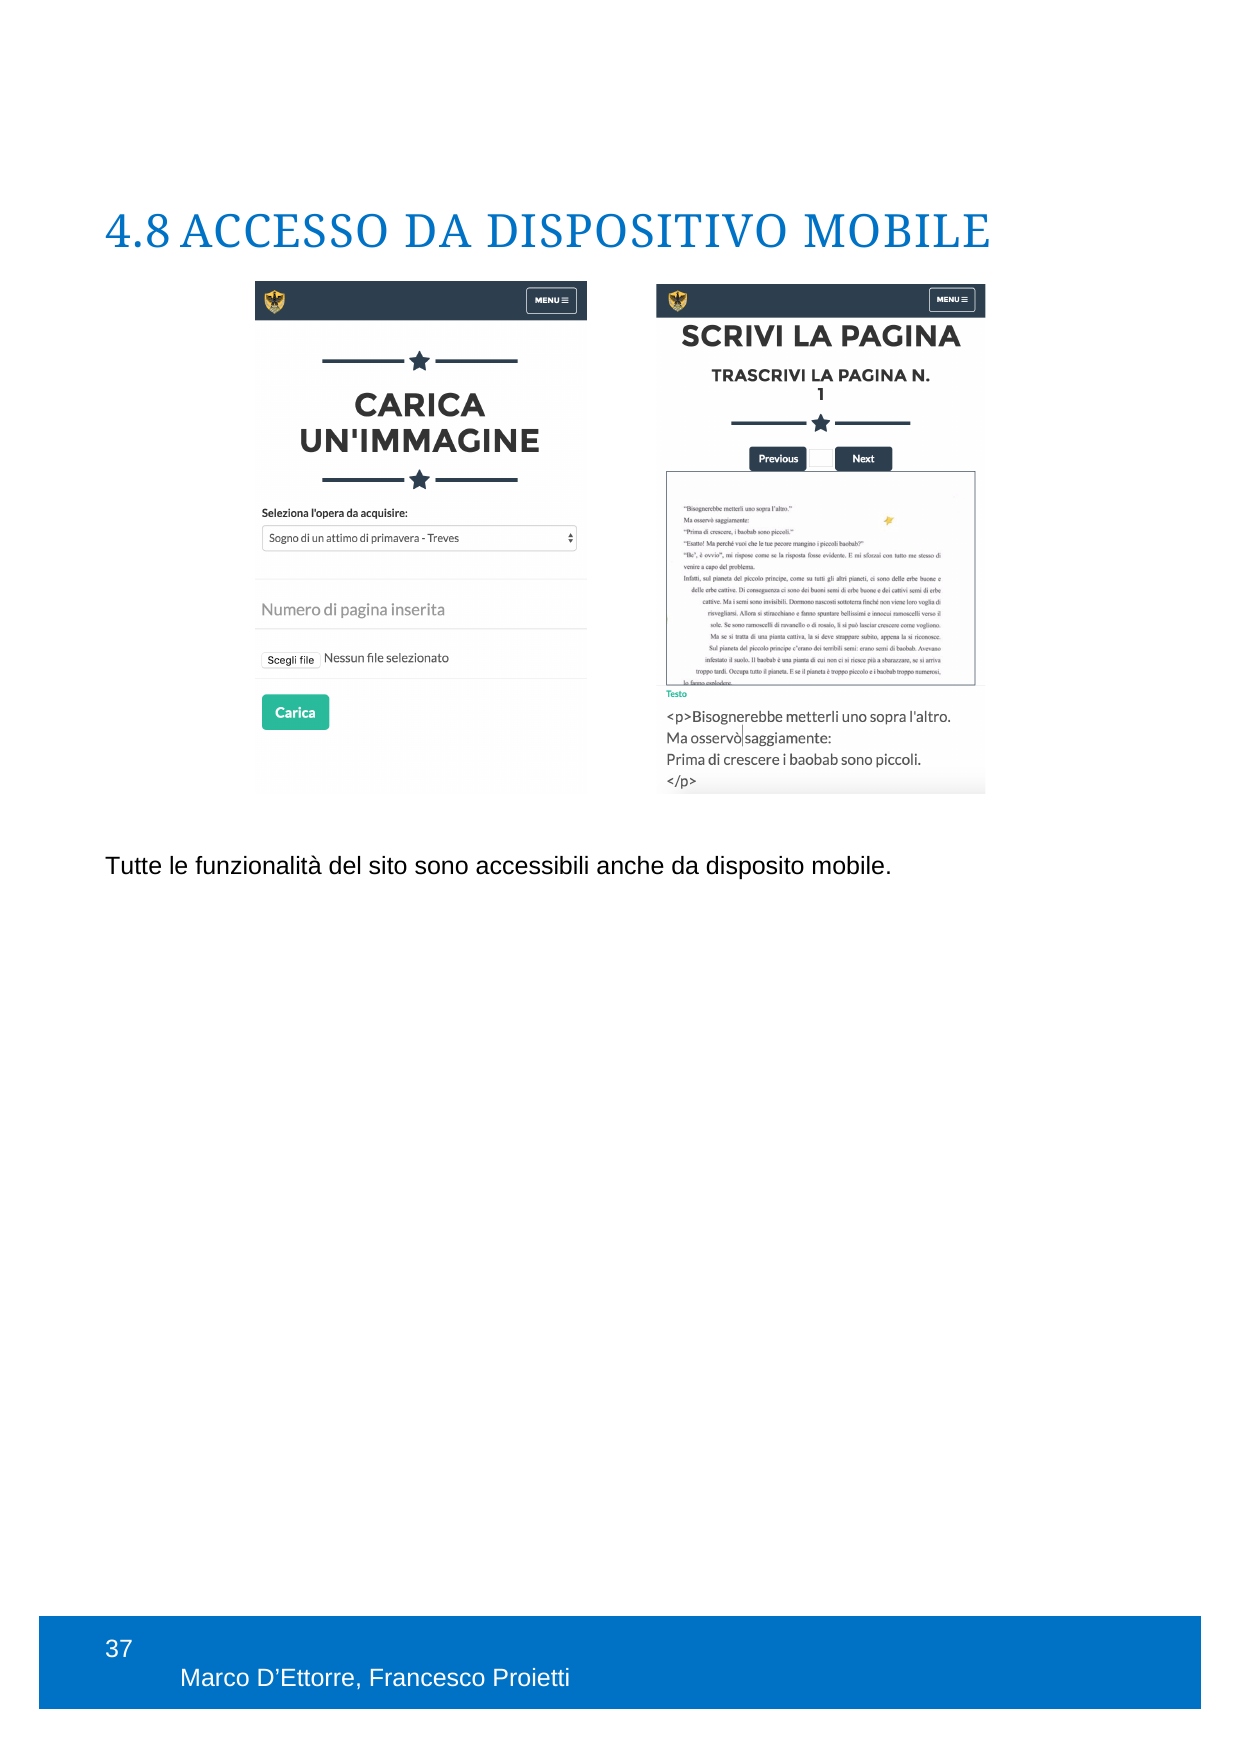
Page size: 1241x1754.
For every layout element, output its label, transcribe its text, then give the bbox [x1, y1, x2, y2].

picture [255, 281, 587, 794]
subtitle Accesso da dispositivo mobile [105, 198, 1135, 260]
text Tutte le funzionalità del sito sono accessibili anche da disposito mobile. [105, 851, 1135, 880]
picture [656, 284, 986, 794]
